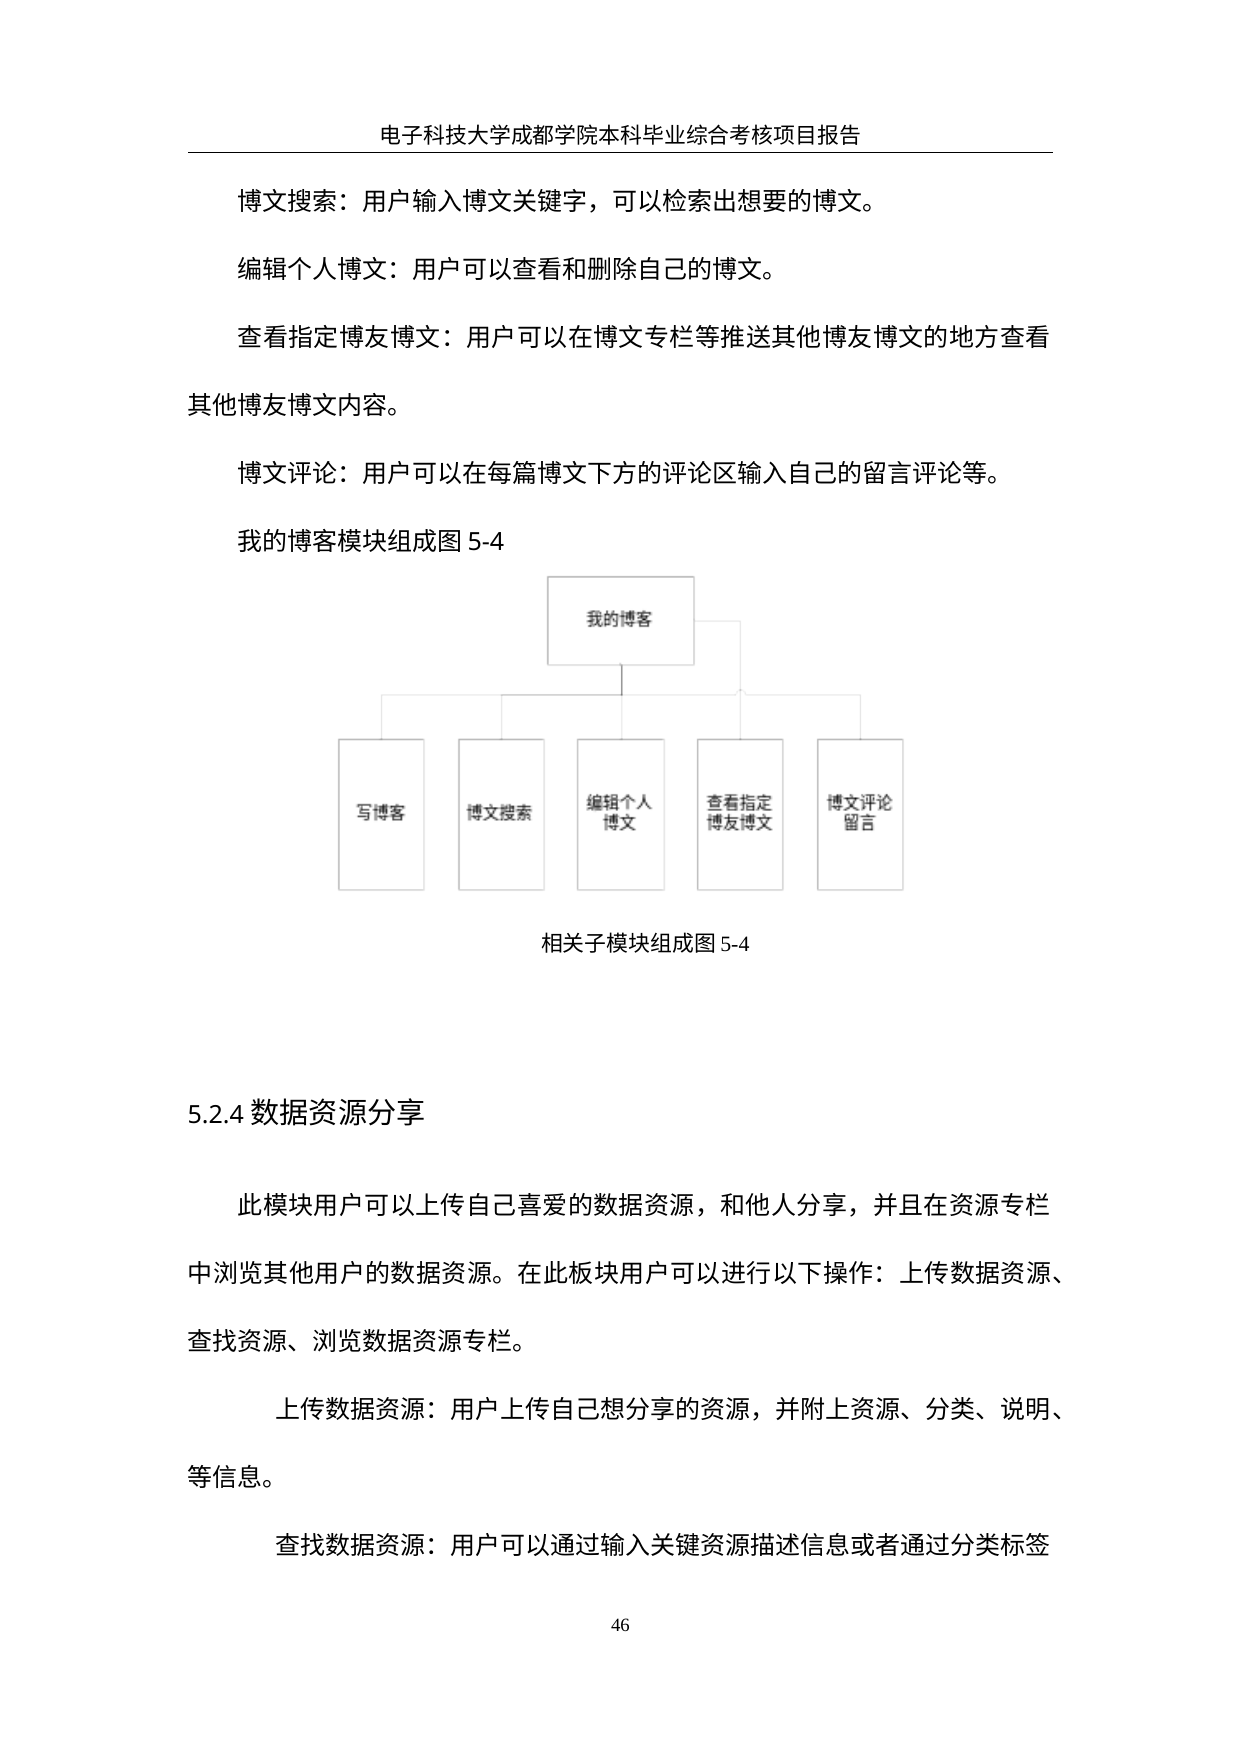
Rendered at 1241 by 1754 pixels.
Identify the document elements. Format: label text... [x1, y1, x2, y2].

text 我的博客模块组成图5-4 [187, 505, 1053, 573]
text 查看指定博友博文：用户可以在博文专栏等推送其他博友博文的地方查看其他博友博文内容。 [187, 301, 1053, 437]
text 此模块用户可以上传自己喜爱的数据资源，和他人分享，并且在资源专栏中浏览其他用户的数据资源。在此板块用户可以进行以下操作：上传数据资源、查找资源、浏览数据资源专栏。 [187, 1170, 1053, 1374]
text 上传数据资源：用户上传自己想分享的资源，并附上资源、分类、说明、等信息。 [187, 1374, 1053, 1509]
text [187, 1509, 1053, 1577]
subtitle 5.2.4 数据资源分享 [187, 1077, 1053, 1145]
text 相关子模块组成图5-4 [237, 925, 1053, 959]
text 博文搜索：用户输入博文关键字，可以检索出想要的博文。 [187, 166, 1053, 233]
text 编辑个人博文：用户可以查看和删除自己的博文。 [187, 233, 1053, 301]
text 博文评论：用户可以在每篇博文下方的评论区输入自己的留言评论等。 [187, 437, 1053, 505]
